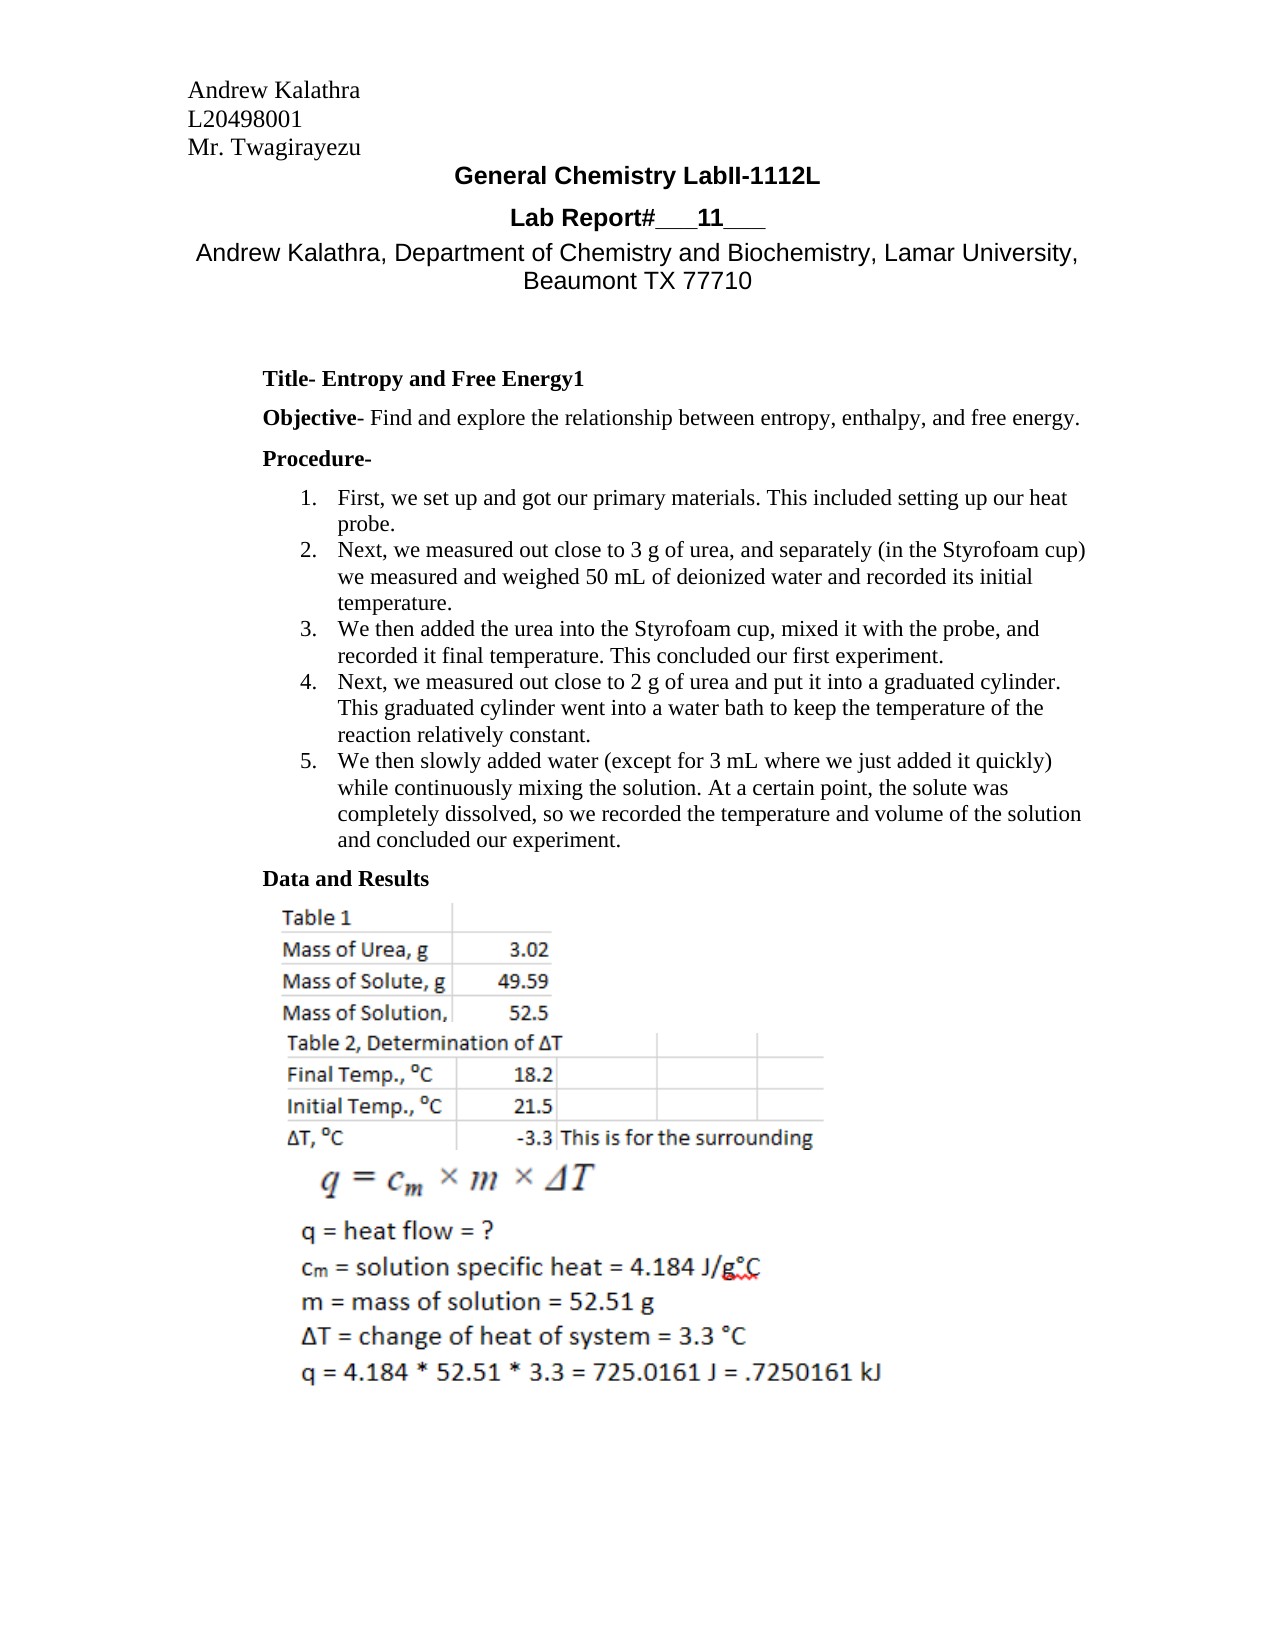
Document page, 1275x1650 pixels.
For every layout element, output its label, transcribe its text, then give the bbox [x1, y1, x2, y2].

list Next, we measured out close to 2 g of urea and put it into a graduated cylinder. This graduated cylinder went into a water bath to keep the temperature of the reaction relatively constant. [300, 668, 1087, 747]
text Andrew Kalathra, Department of Chemistry and Biochemistry, Lamar University, Beaumont TX 77710 [187, 237, 1087, 295]
text General Chemistry LabII-1112L [187, 161, 1087, 190]
list First, we set up and got our primary materials. This included setting up our heat probe. [300, 484, 1087, 536]
list Next, we measured out close to 3 g of urea, and separately (in the Styrofoam cup) we measured and weighed 50 mL of deionized water and recorded its initial temperature. [300, 536, 1087, 615]
subtitle Lab Report#___11___ [187, 202, 1087, 231]
list We then slowly added water (except for 3 mL where we just added it quickly) while continuously mixing the solution. At a certain point, the solute was completely dissolved, so we recorded the temperature and volume of the solution and concluded our experiment. [300, 747, 1087, 853]
text Procedure- [262, 445, 1087, 471]
text Title- Entropy and Free Energy1 [262, 365, 1087, 391]
text Objective- Find and explore the relationship between entropy, enthalpy, and free energy. [262, 404, 1087, 430]
list We then added the urea into the Styrofoam cup, mixed it with the probe, and recorded it final temperature. This concluded our first experiment. [300, 615, 1087, 668]
text Data and Results [262, 865, 1087, 891]
